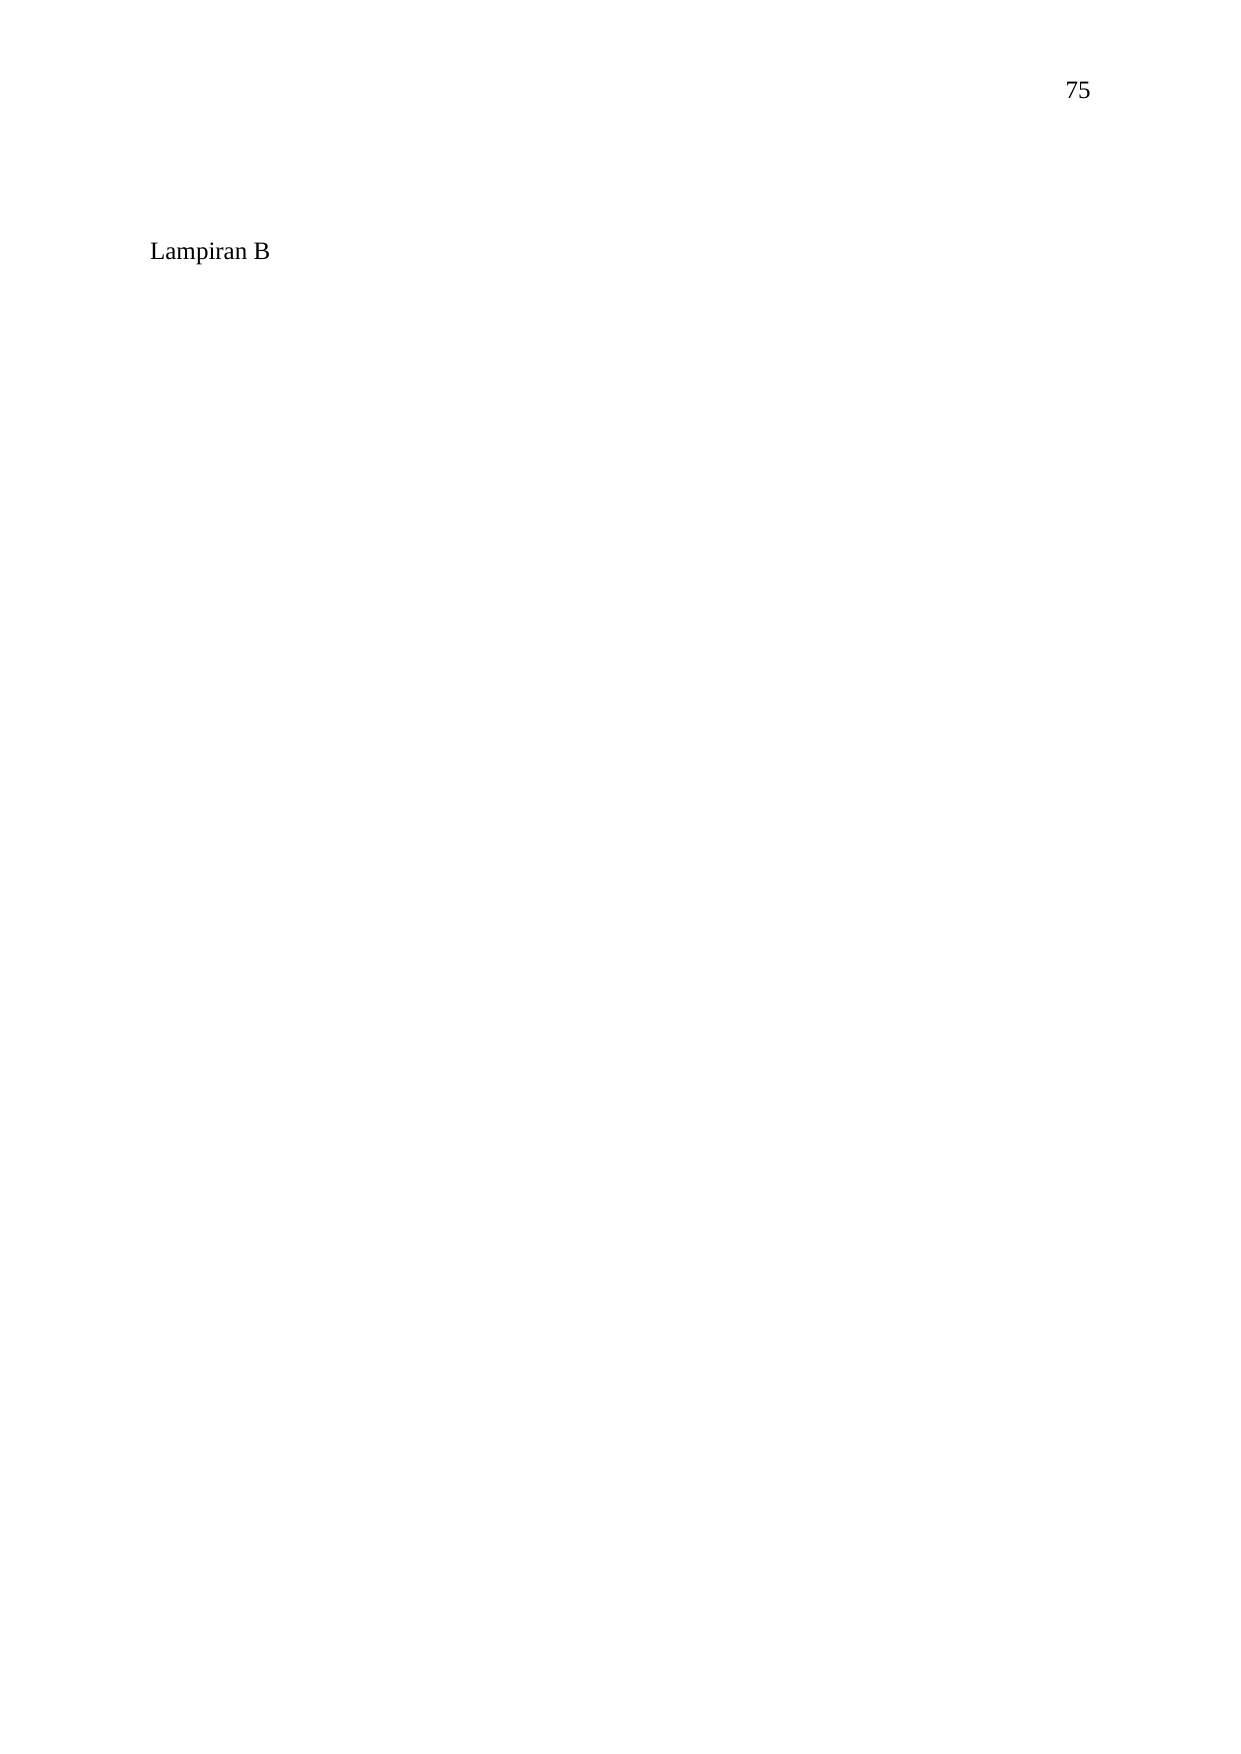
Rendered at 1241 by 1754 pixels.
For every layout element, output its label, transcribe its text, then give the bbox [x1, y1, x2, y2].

text Lampiran B [150, 236, 1090, 265]
